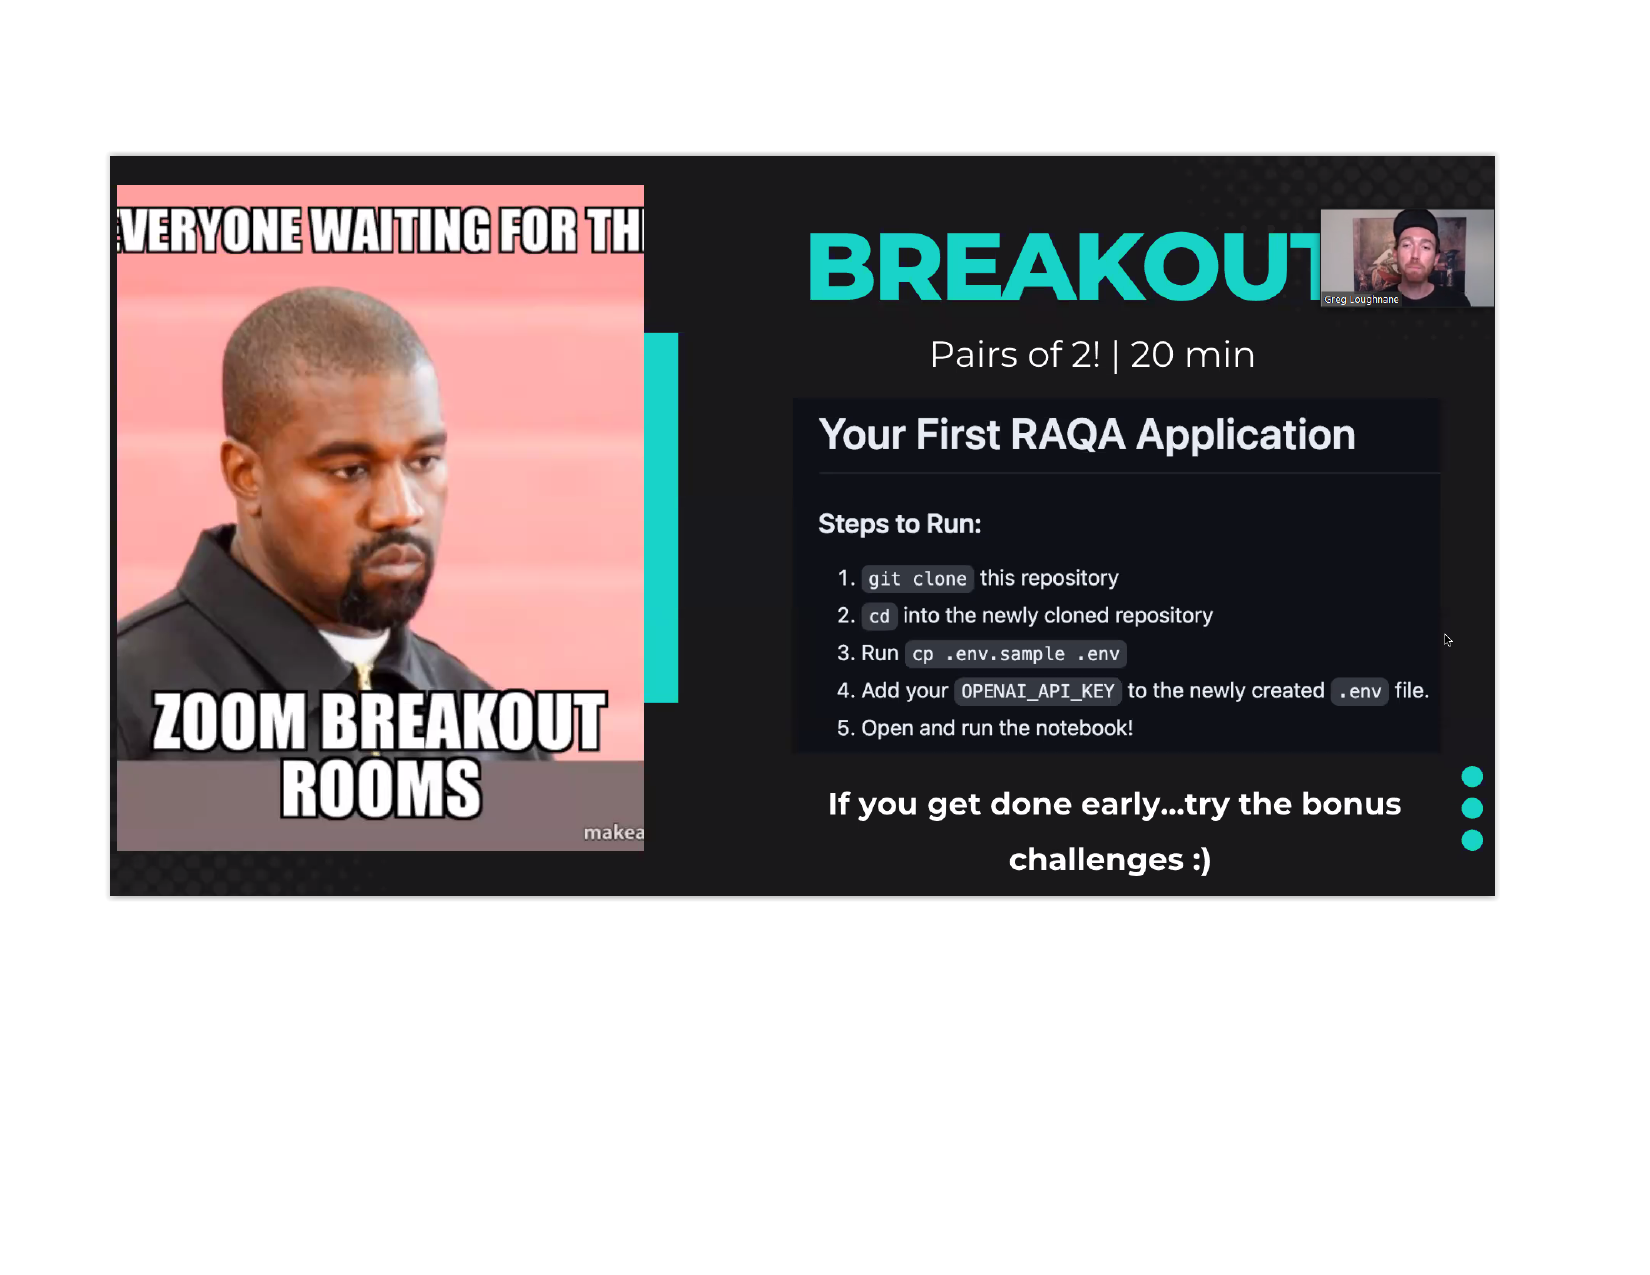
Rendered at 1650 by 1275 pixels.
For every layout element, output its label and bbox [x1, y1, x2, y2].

picture [103, 150, 1500, 902]
